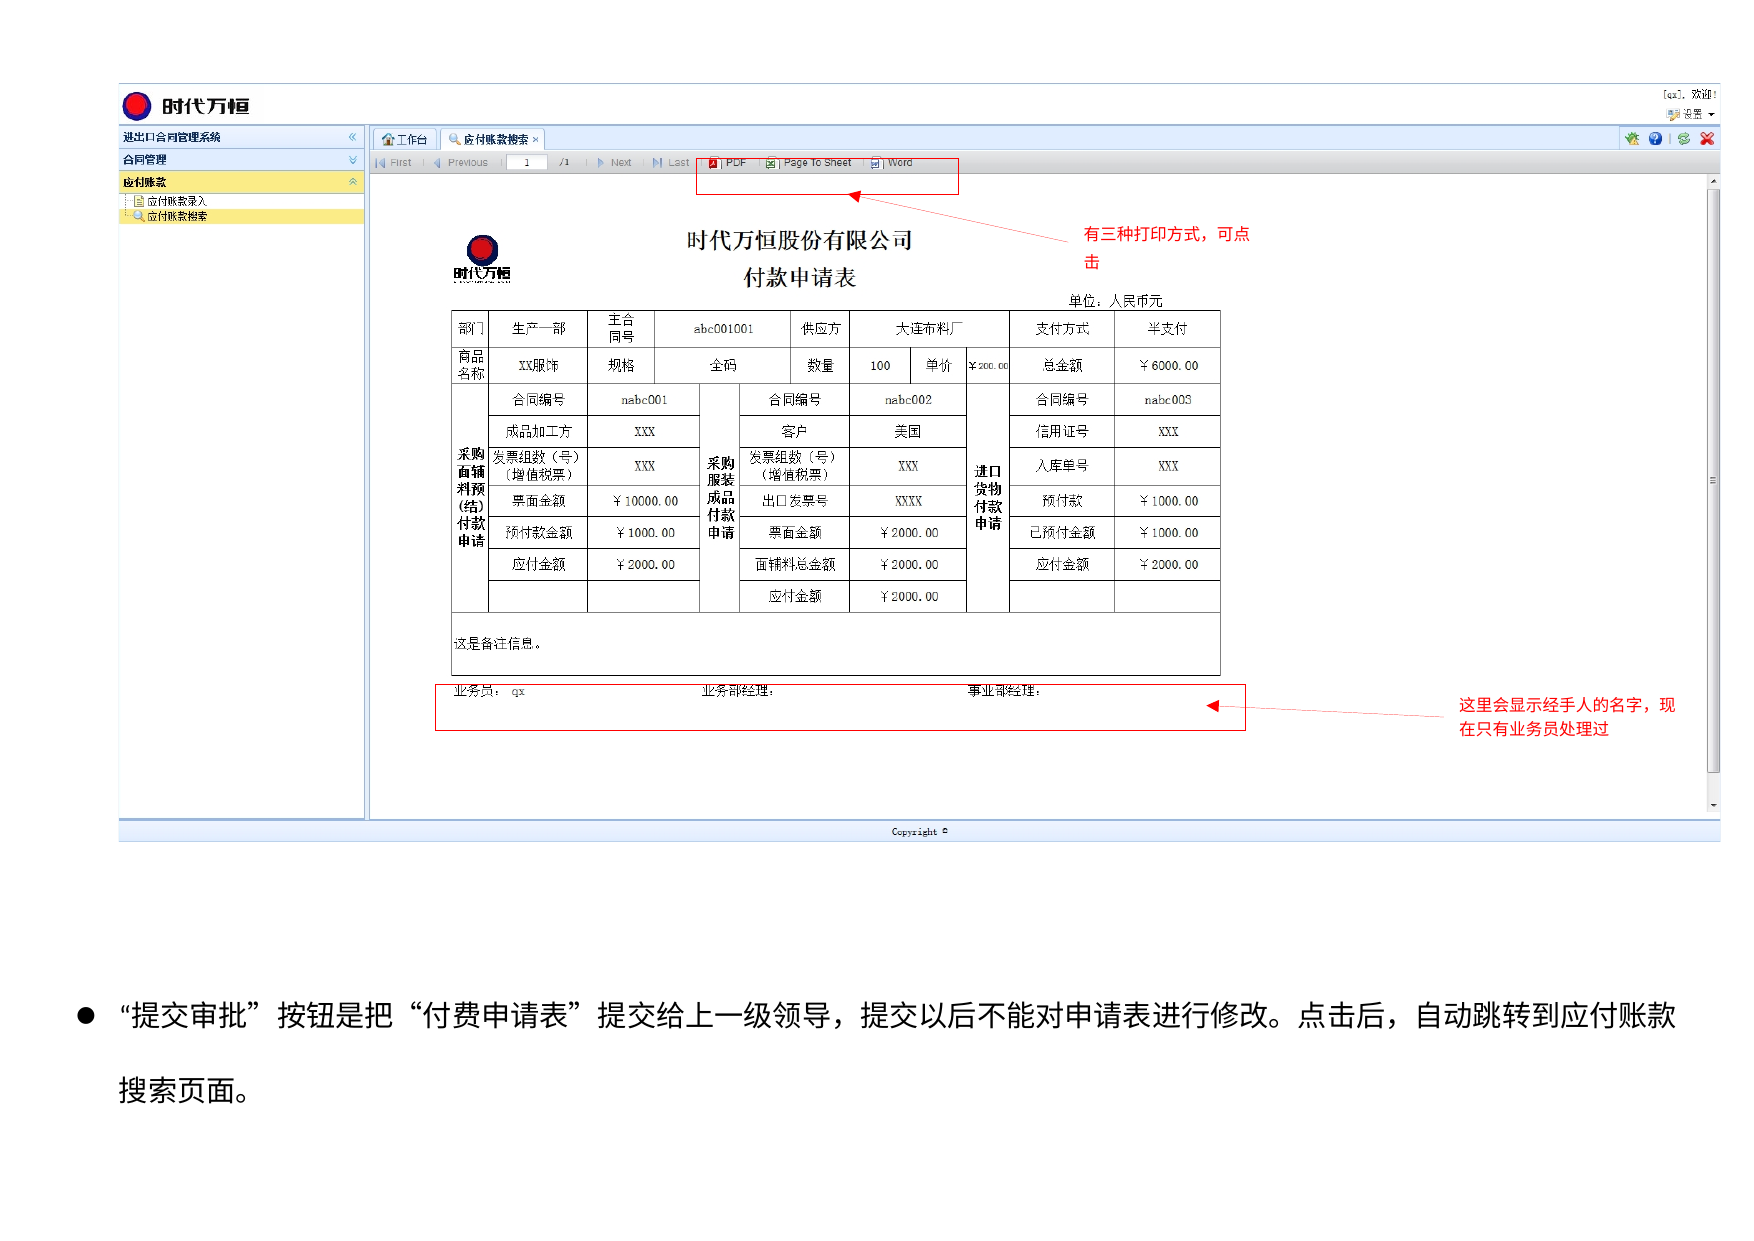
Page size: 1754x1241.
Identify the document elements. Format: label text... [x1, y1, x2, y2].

picture [118, 83, 1721, 842]
list “提交审批”按钮是把“付费申请表”提交给上一级领导，提交以后不能对申请表进行修改。点击后，自动跳转到应付账款搜索页面。 [75, 981, 1679, 1121]
